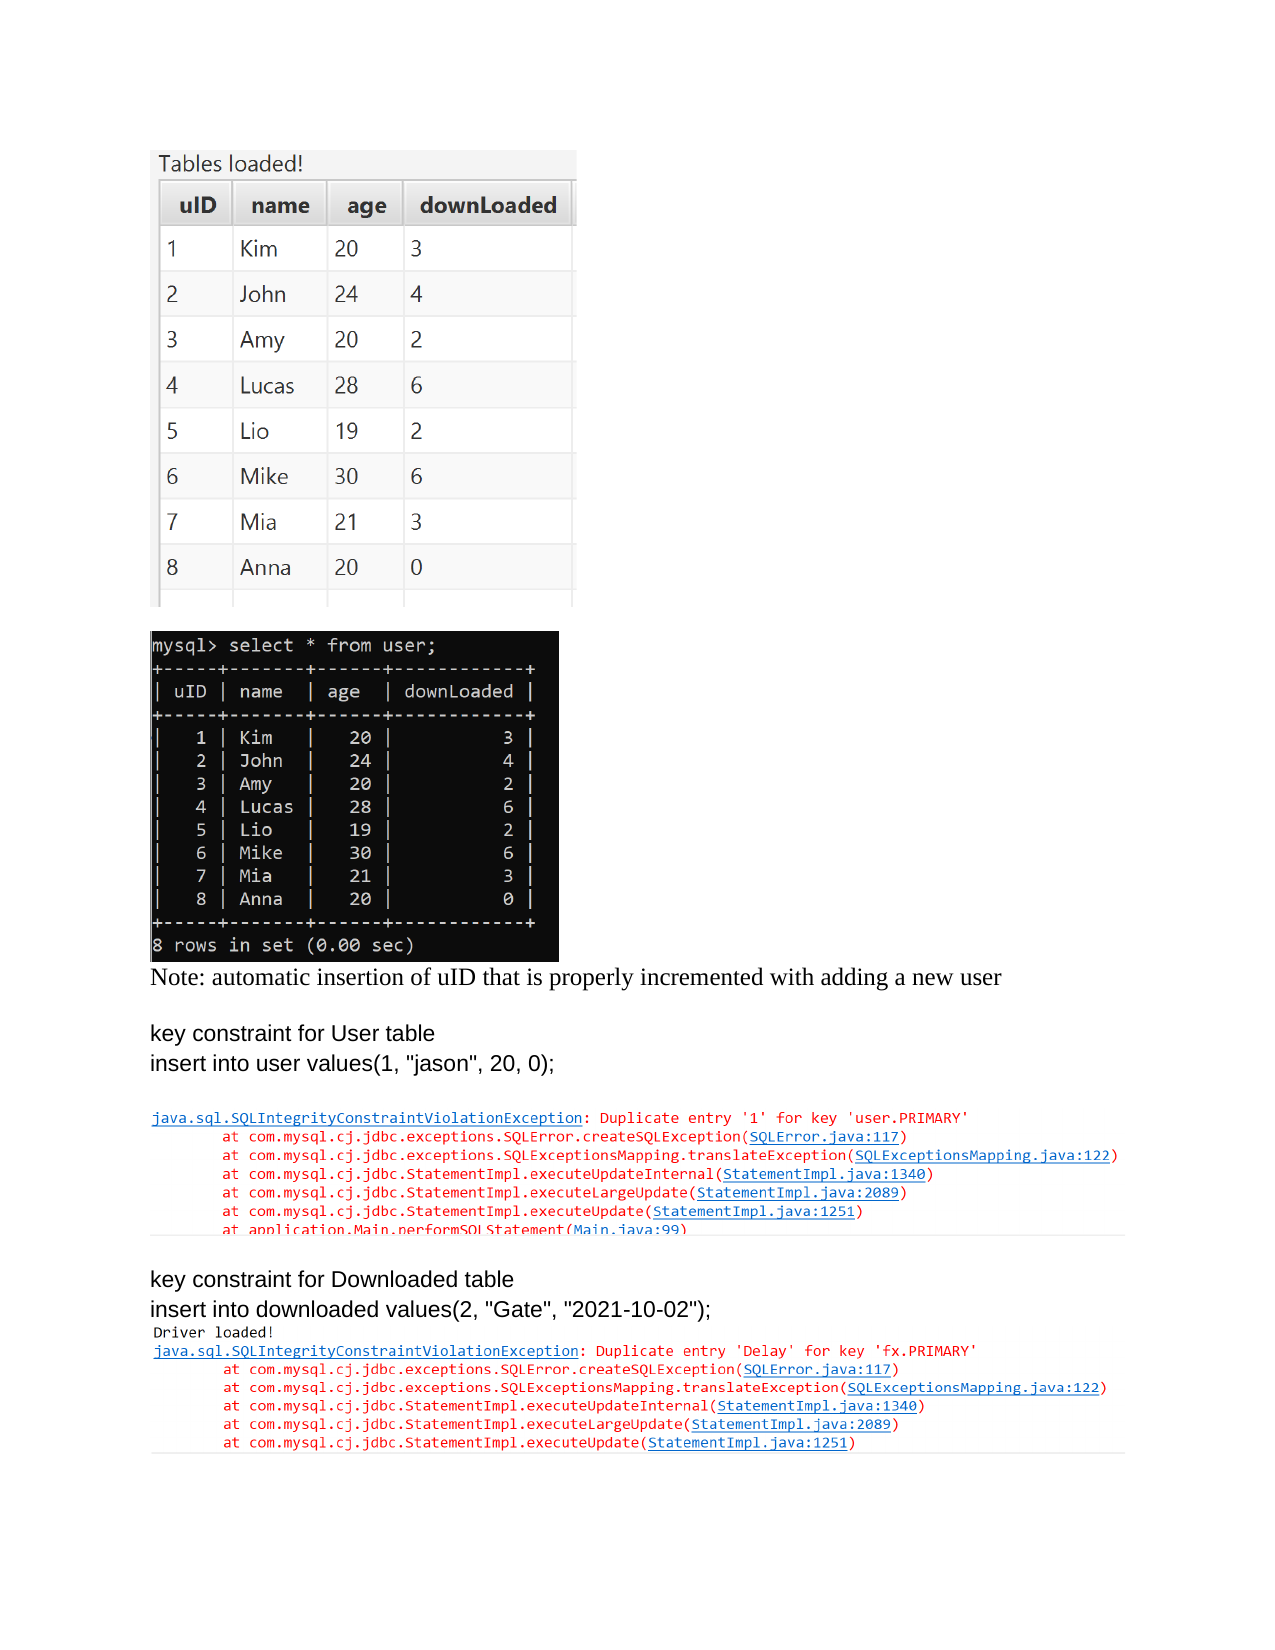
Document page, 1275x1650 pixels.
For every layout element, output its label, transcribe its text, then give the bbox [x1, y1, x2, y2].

text key constraint for Downloaded table [150, 1266, 1125, 1292]
text insert into downloaded values(2, "Gate", "2021-10-02"); [150, 1296, 1125, 1322]
picture [150, 1326, 1125, 1454]
text key constraint for User table [150, 1019, 1125, 1046]
picture [150, 150, 577, 607]
picture [150, 1108, 1125, 1236]
text Note: automatic insertion of uID that is properly incremented with adding a new user [150, 962, 1125, 991]
picture [150, 631, 559, 962]
text insert into user values(1, "jason", 20, 0); [150, 1050, 1125, 1076]
